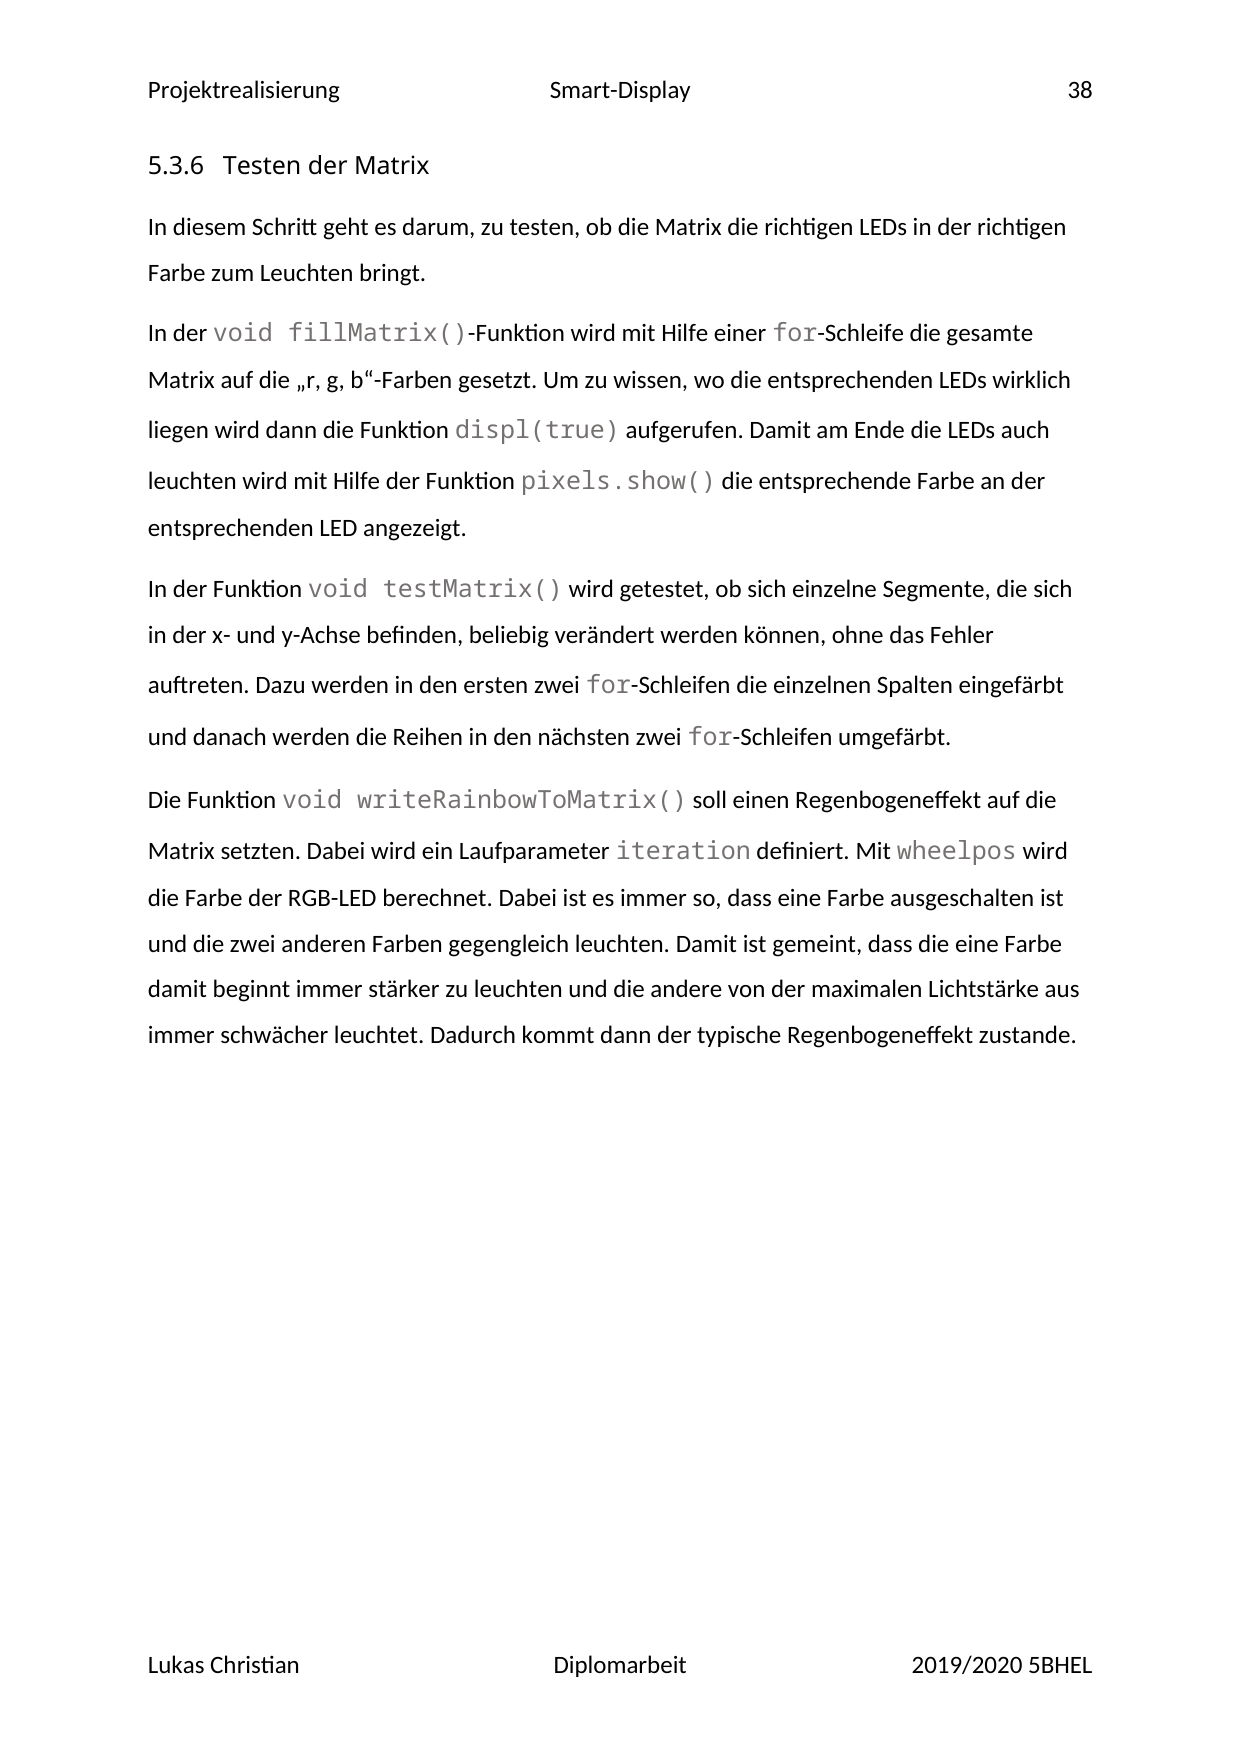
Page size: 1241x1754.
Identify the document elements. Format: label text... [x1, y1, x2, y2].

text In diesem Schritt geht es darum, zu testen, ob die Matrix die richtigen LEDs in der richtigen Farbe zum Leuchten bringt. [148, 211, 1093, 287]
text In der void fillMatrix()-Funktion wird mit Hilfe einer for-Schleife die gesamte Matrix auf die „r, g, b“-Farben gesetzt. Um zu wissen, wo die entsprechenden LEDs wirklich liegen wird dann die Funktion displ(true) aufgerufen. Damit am Ende die LEDs auch leuchten wird mit Hilfe der Funktion pixels.show() die entsprechende Farbe an der entsprechenden LED angezeigt. [148, 315, 1093, 543]
subtitle Testen der Matrix [148, 148, 1093, 182]
text Die Funktion void writeRainbowToMatrix() soll einen Regenbogeneffekt auf die Matrix setzten. Dabei wird ein Laufparameter iteration definiert. Mit wheelpos wird die Farbe der RGB-LED berechnet. Dabei ist es immer so, dass eine Farbe ausgeschalten ist und die zwei anderen Farben gegengleich leuchten. Damit ist gemeint, dass die eine Farbe damit beginnt immer stärker zu leuchten und die andere von der maximalen Lichtstärke aus immer schwächer leuchtet. Dadurch kommt dann der typische Regenbogeneffekt zustande. [148, 782, 1093, 1050]
text In der Funktion void testMatrix() wird getestet, ob sich einzelne Segmente, die sich in der x- und y-Achse befinden, beliebig verändert werden können, ohne das Fehler auftreten. Dazu werden in den ersten zwei for-Schleifen die einzelnen Spalten eingefärbt und danach werden die Reihen in den nächsten zwei for-Schleifen umgefärbt. [148, 570, 1093, 752]
